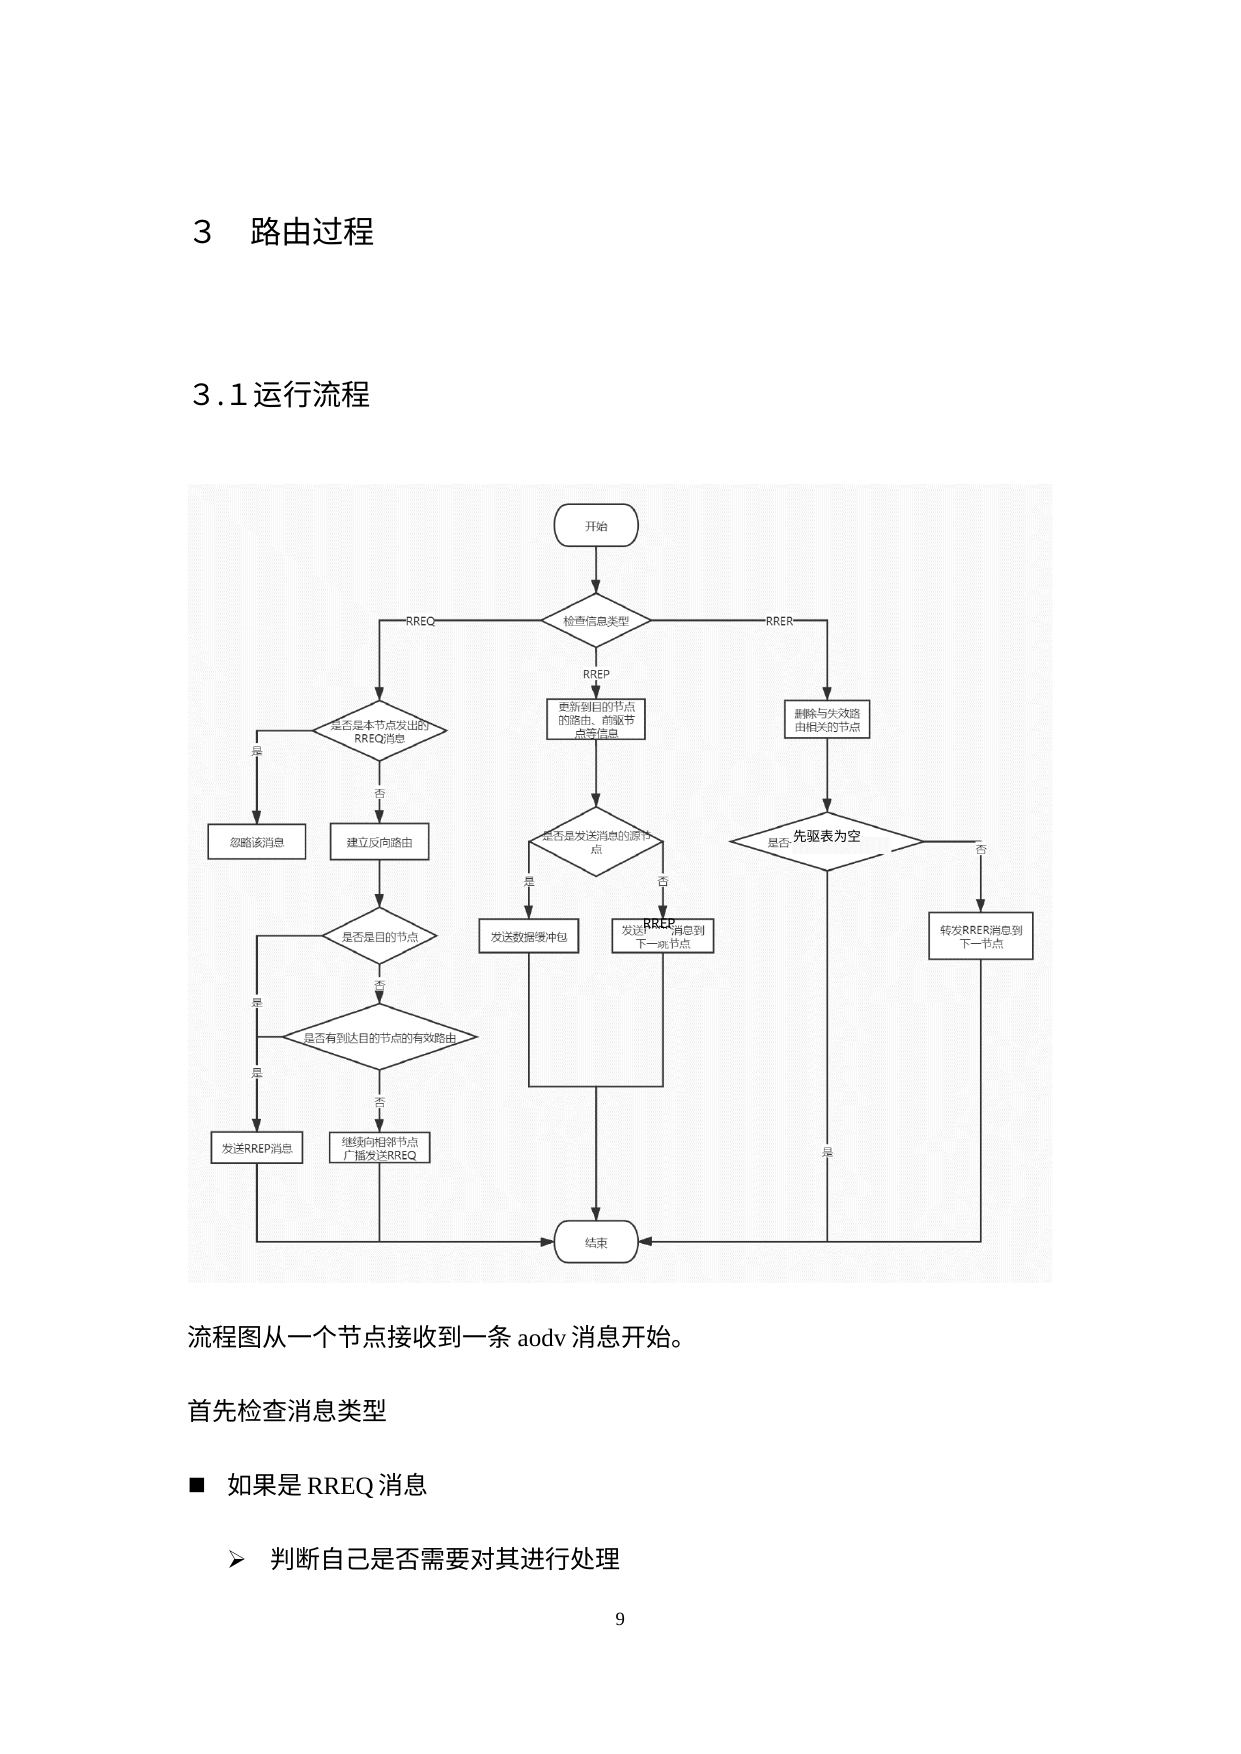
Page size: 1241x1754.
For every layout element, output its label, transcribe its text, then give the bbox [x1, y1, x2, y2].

picture [187, 483, 1053, 1283]
list 判断自己是否需要对其进行处理 [227, 1525, 1053, 1590]
subtitle ３ 路由过程 [187, 197, 1053, 262]
text 首先检查消息类型 [187, 1377, 1053, 1442]
list 如果是RREQ消息 [187, 1451, 1053, 1516]
subtitle ３.１运行流程 [187, 360, 1053, 425]
text 流程图从一个节点接收到一条aodv消息开始。 [187, 1303, 1053, 1368]
